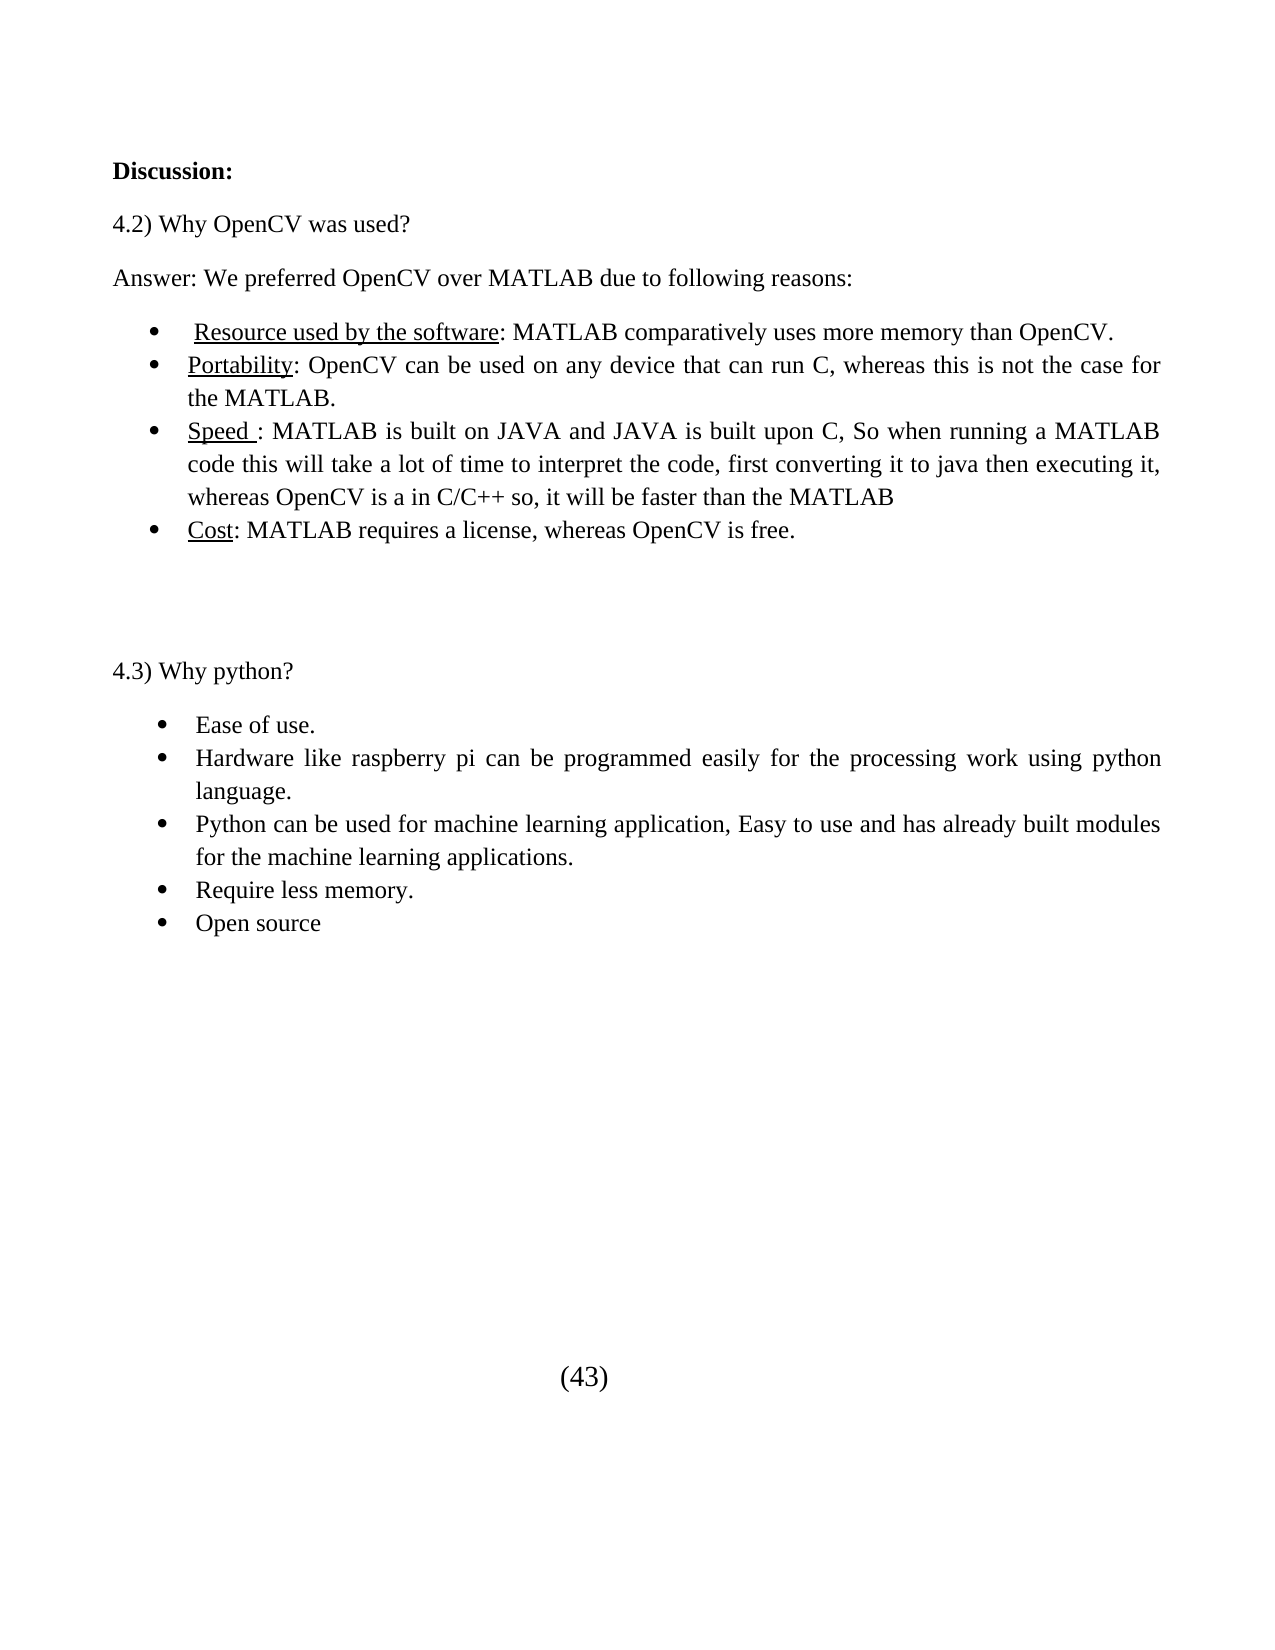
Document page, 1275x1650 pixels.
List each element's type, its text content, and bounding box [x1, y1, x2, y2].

text Discussion: [112, 156, 1162, 184]
list Speed : MATLAB is built on JAVA and JAVA is built upon C, So when running a MATLAB code this will take a lot of time to interpret the code, first converting it to java then executing it, whereas OpenCV is a in C/C++ so, it will be faster than the MATLAB [150, 416, 1162, 511]
list Cost: MATLAB requires a license, whereas OpenCV is free. [150, 515, 1162, 544]
text Answer: We preferred OpenCV over MATLAB due to following reasons: [112, 263, 1162, 292]
list Python can be used for machine learning application, Easy to use and has already built modules for the machine learning applications. [158, 809, 1162, 871]
list Portability: OpenCV can be used on any device that can run C, whereas this is not the case for the MATLAB. [150, 350, 1162, 412]
text 4.2) Why OpenCV was used? [112, 209, 1162, 238]
text 4.3) Why python? [112, 656, 1162, 685]
list Ease of use. [158, 710, 1162, 739]
list Open source [158, 908, 1162, 937]
list Hardware like raspberry pi can be programmed easily for the processing work using python language. [158, 743, 1162, 805]
list (43) [195, 1359, 1162, 1393]
list Require less memory. [158, 875, 1162, 904]
list Resource used by the software: MATLAB comparatively uses more memory than OpenCV. [150, 317, 1162, 346]
